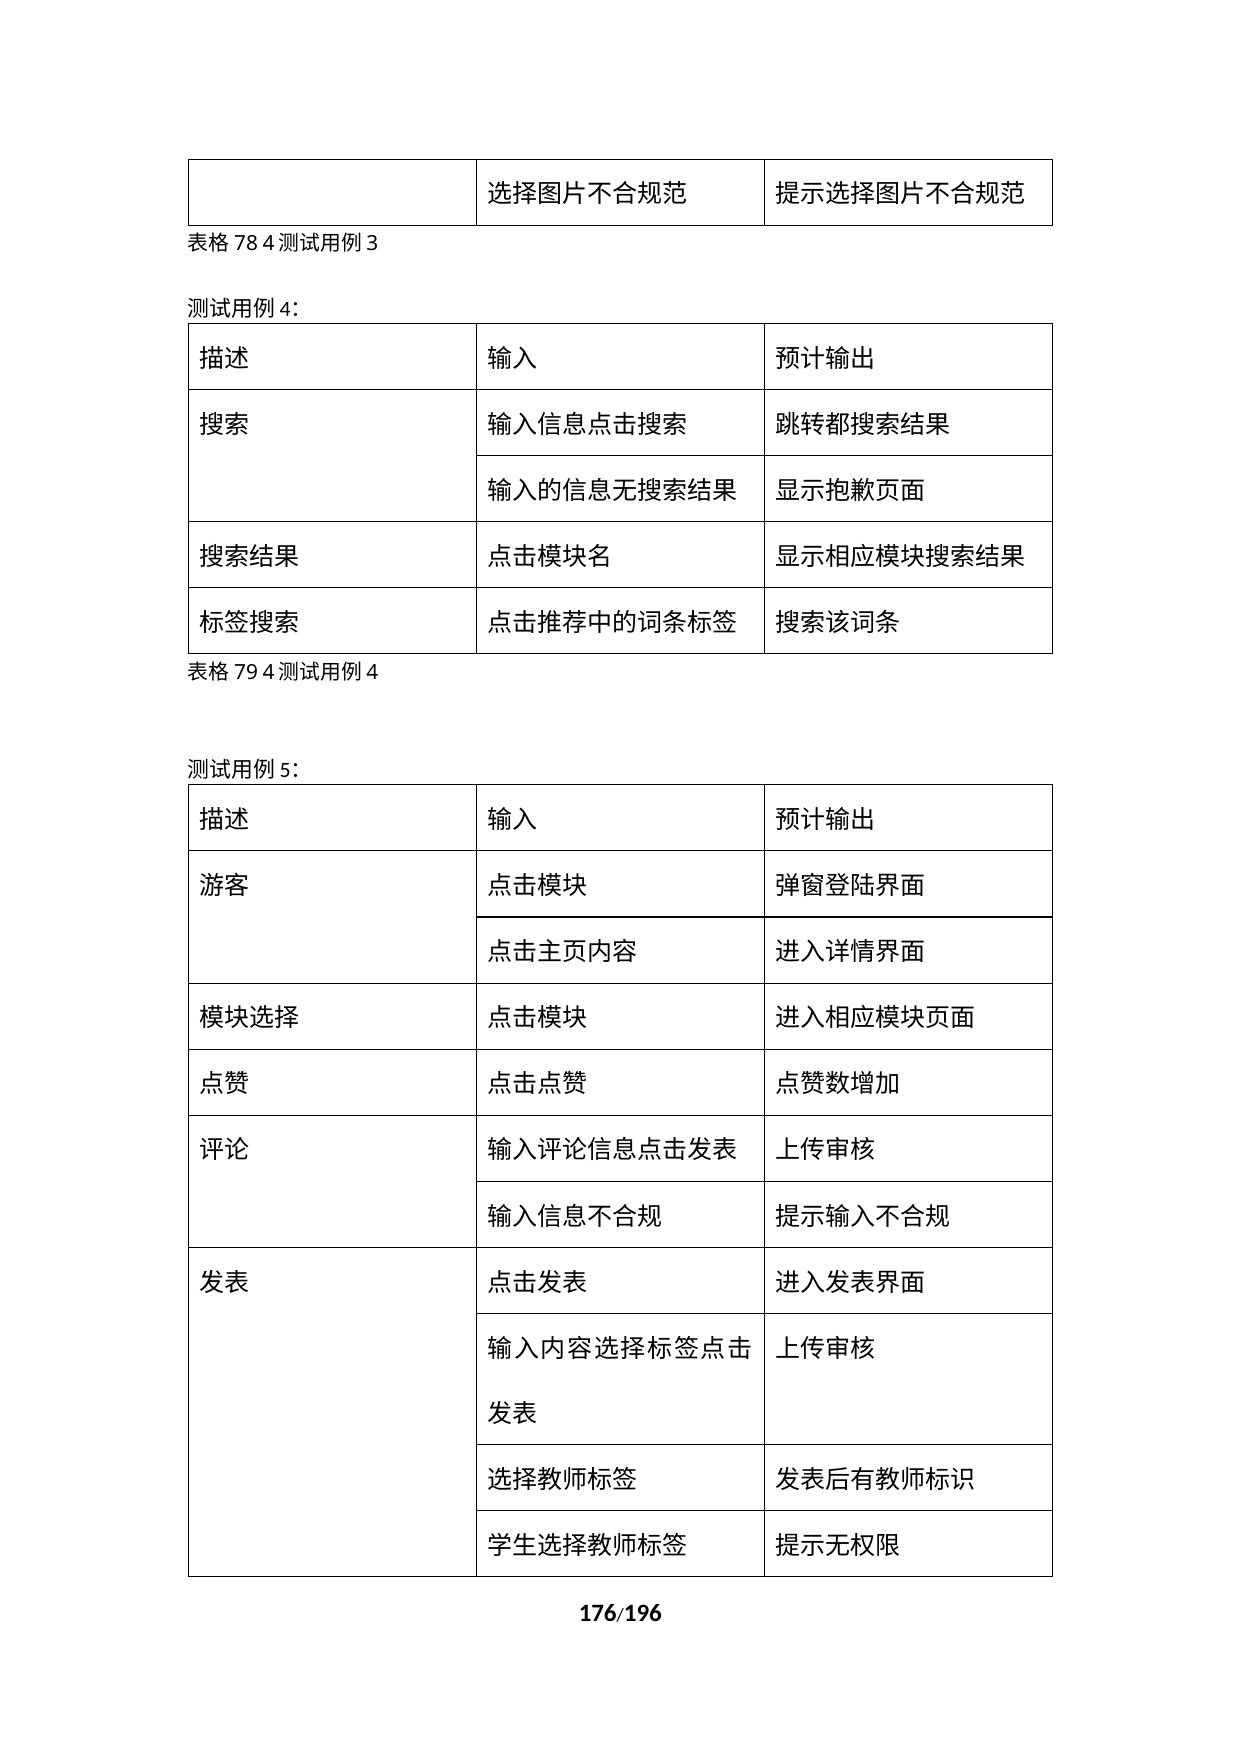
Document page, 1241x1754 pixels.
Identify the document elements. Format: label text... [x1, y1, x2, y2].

text 测试用例5： [187, 752, 1053, 784]
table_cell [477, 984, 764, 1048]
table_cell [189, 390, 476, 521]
text 表格 78 4测试用例3 [187, 226, 1053, 258]
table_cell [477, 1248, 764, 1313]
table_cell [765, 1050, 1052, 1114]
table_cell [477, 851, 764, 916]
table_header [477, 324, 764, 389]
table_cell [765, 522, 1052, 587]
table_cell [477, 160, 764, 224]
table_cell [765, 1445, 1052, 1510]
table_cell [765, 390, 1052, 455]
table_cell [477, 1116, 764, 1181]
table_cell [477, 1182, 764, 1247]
text 表格 79 4测试用例4 [187, 654, 1053, 687]
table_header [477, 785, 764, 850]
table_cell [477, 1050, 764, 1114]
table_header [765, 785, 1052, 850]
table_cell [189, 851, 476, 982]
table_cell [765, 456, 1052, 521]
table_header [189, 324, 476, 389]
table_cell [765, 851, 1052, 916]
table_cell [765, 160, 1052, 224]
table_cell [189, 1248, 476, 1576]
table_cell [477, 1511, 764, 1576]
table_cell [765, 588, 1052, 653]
text 测试用例4： [187, 291, 1053, 323]
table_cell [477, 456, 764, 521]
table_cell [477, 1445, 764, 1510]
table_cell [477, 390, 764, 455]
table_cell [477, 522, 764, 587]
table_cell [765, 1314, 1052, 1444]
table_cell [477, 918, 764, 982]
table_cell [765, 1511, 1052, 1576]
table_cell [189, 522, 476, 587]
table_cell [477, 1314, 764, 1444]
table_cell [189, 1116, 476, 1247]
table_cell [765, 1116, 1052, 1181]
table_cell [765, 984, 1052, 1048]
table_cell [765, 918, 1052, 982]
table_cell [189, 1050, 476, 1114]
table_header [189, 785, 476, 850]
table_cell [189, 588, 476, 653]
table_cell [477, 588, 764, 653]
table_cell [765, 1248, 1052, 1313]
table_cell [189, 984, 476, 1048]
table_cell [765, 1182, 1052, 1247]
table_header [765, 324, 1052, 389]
